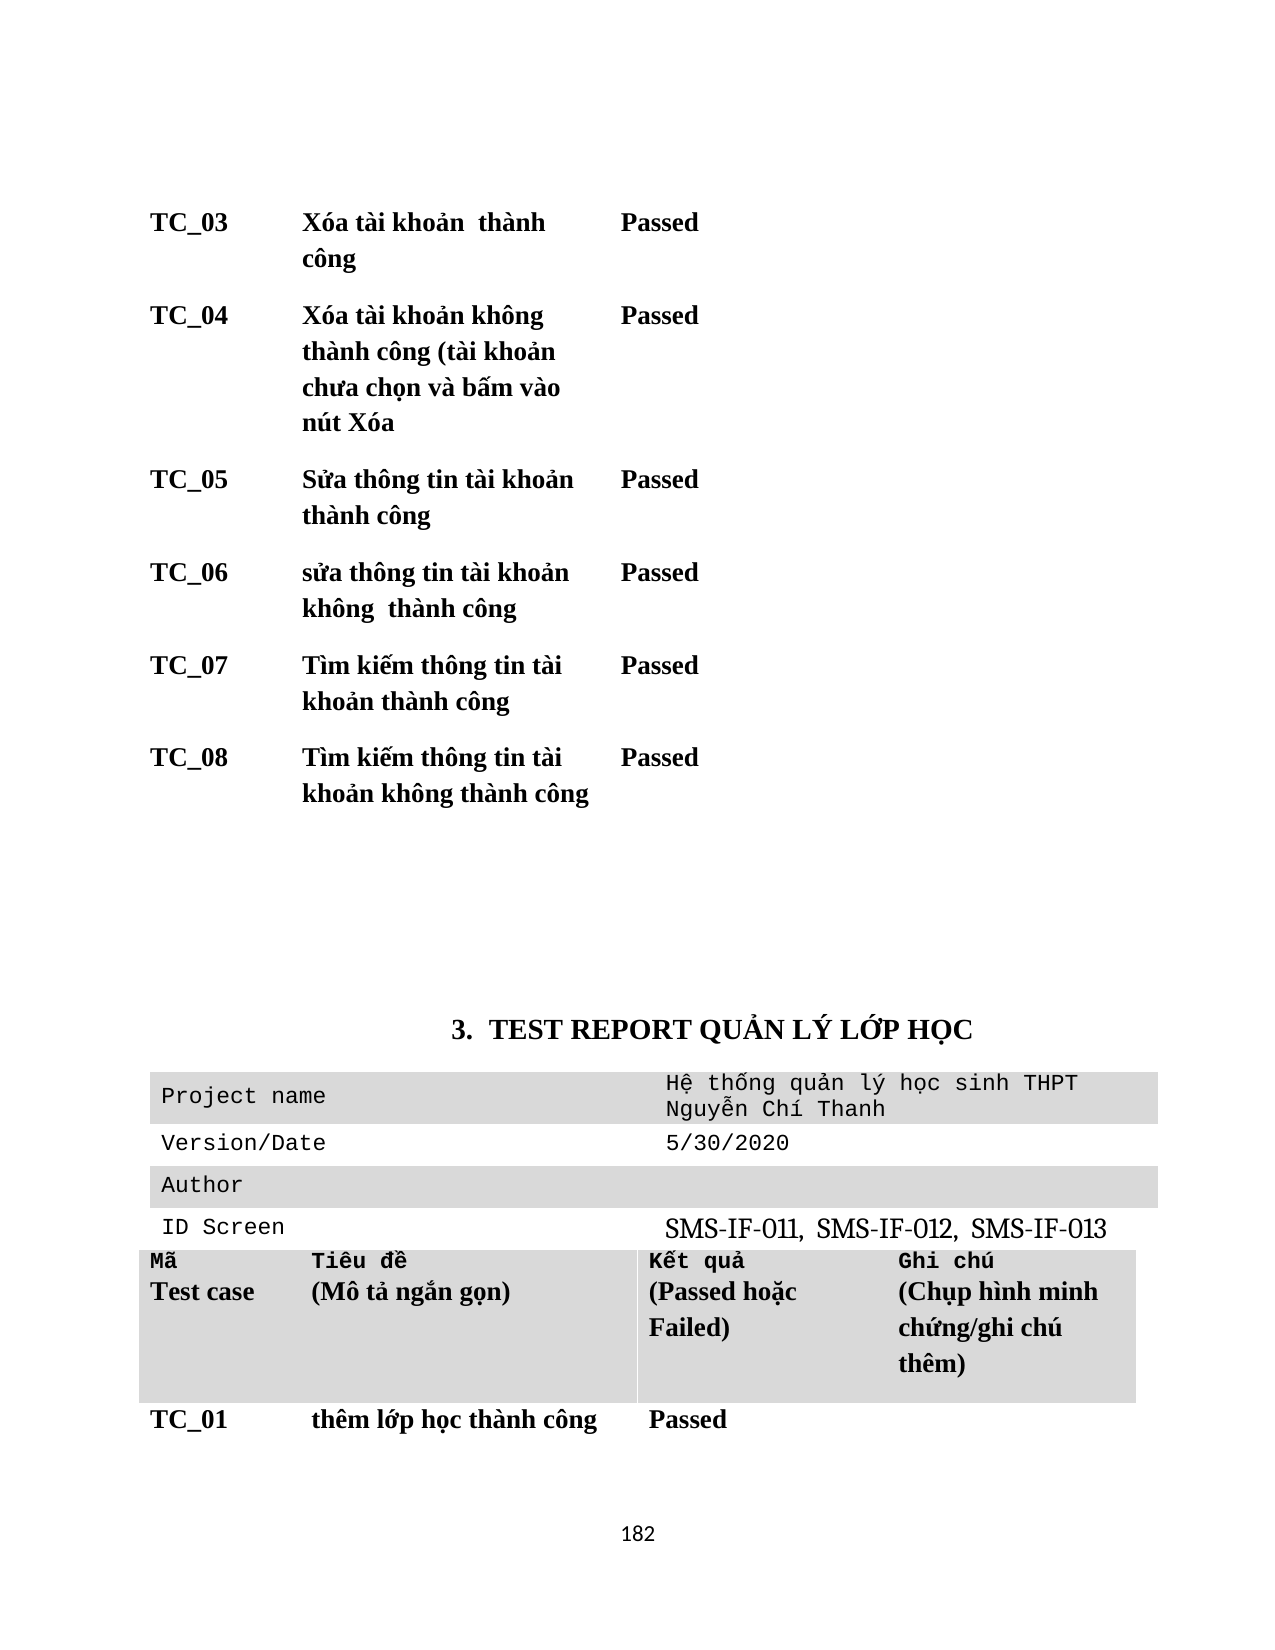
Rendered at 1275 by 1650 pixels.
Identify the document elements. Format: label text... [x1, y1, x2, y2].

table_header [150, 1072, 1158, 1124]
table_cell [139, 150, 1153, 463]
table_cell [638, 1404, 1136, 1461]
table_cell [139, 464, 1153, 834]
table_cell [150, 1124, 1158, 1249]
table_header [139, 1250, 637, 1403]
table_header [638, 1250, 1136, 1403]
list TEST REPORT QUẢN LÝ LỚP HỌC [300, 1012, 1125, 1046]
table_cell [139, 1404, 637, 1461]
